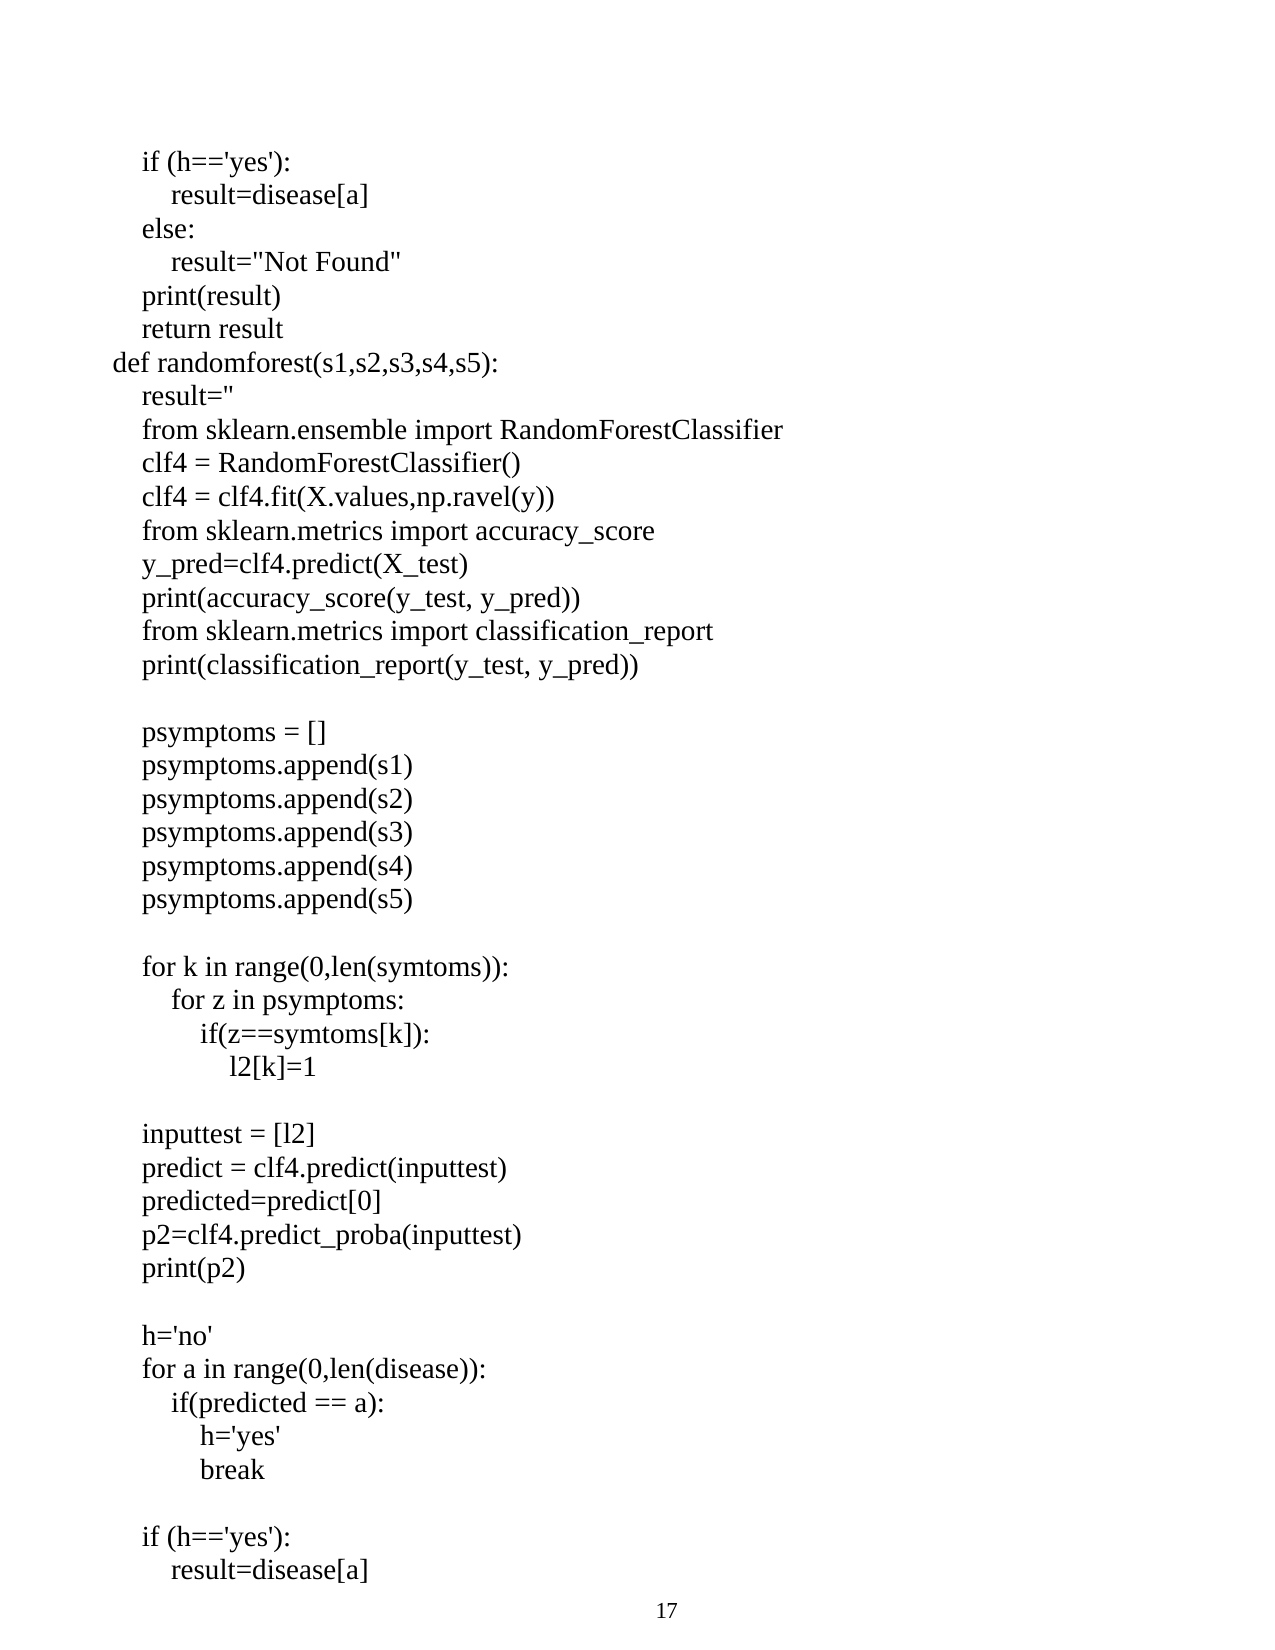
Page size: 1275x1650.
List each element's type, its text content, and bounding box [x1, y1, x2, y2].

text clf4 = clf4.fit(X.values,np.ravel(y)) [112, 479, 1200, 513]
text return result [112, 311, 1200, 345]
text h='no' [112, 1318, 1200, 1351]
text psymptoms.append(s5) [112, 882, 1200, 915]
text from sklearn.ensemble import RandomForestClassifier [112, 412, 1200, 446]
text l2[k]=1 [112, 1049, 1200, 1083]
text psymptoms = [] [112, 714, 1200, 747]
text if (h=='yes'): [112, 1519, 1200, 1552]
text clf4 = RandomForestClassifier() [112, 446, 1200, 479]
text result=disease[a] [112, 1552, 1200, 1586]
text result='' [112, 378, 1200, 412]
text h='yes' [112, 1418, 1200, 1452]
text psymptoms.append(s3) [112, 814, 1200, 848]
text def randomforest(s1,s2,s3,s4,s5): [112, 345, 1200, 378]
text else: [112, 211, 1200, 244]
text from sklearn.metrics import accuracy_score [112, 513, 1200, 546]
text for a in range(0,len(disease)): [112, 1351, 1200, 1385]
text if(z==symtoms[k]): [112, 1016, 1200, 1049]
text psymptoms.append(s1) [112, 747, 1200, 781]
text psymptoms.append(s2) [112, 781, 1200, 814]
text if (h=='yes'): [112, 144, 1200, 177]
text y_pred=clf4.predict(X_test) [112, 546, 1200, 580]
text result="Not Found" [112, 244, 1200, 278]
text print(p2) [112, 1251, 1200, 1284]
text print(classification_report(y_test, y_pred)) [112, 647, 1200, 680]
text break [112, 1452, 1200, 1485]
text p2=clf4.predict_proba(inputtest) [112, 1217, 1200, 1251]
text print(result) [112, 278, 1200, 311]
text from sklearn.metrics import classification_report [112, 613, 1200, 647]
text for z in psymptoms: [112, 982, 1200, 1016]
text result=disease[a] [112, 177, 1200, 211]
text inputtest = [l2] [112, 1116, 1200, 1150]
text for k in range(0,len(symtoms)): [112, 949, 1200, 982]
text psymptoms.append(s4) [112, 848, 1200, 882]
text predict = clf4.predict(inputtest) [112, 1150, 1200, 1183]
text print(accuracy_score(y_test, y_pred)) [112, 580, 1200, 613]
text predicted=predict[0] [112, 1183, 1200, 1217]
text if(predicted == a): [112, 1385, 1200, 1418]
